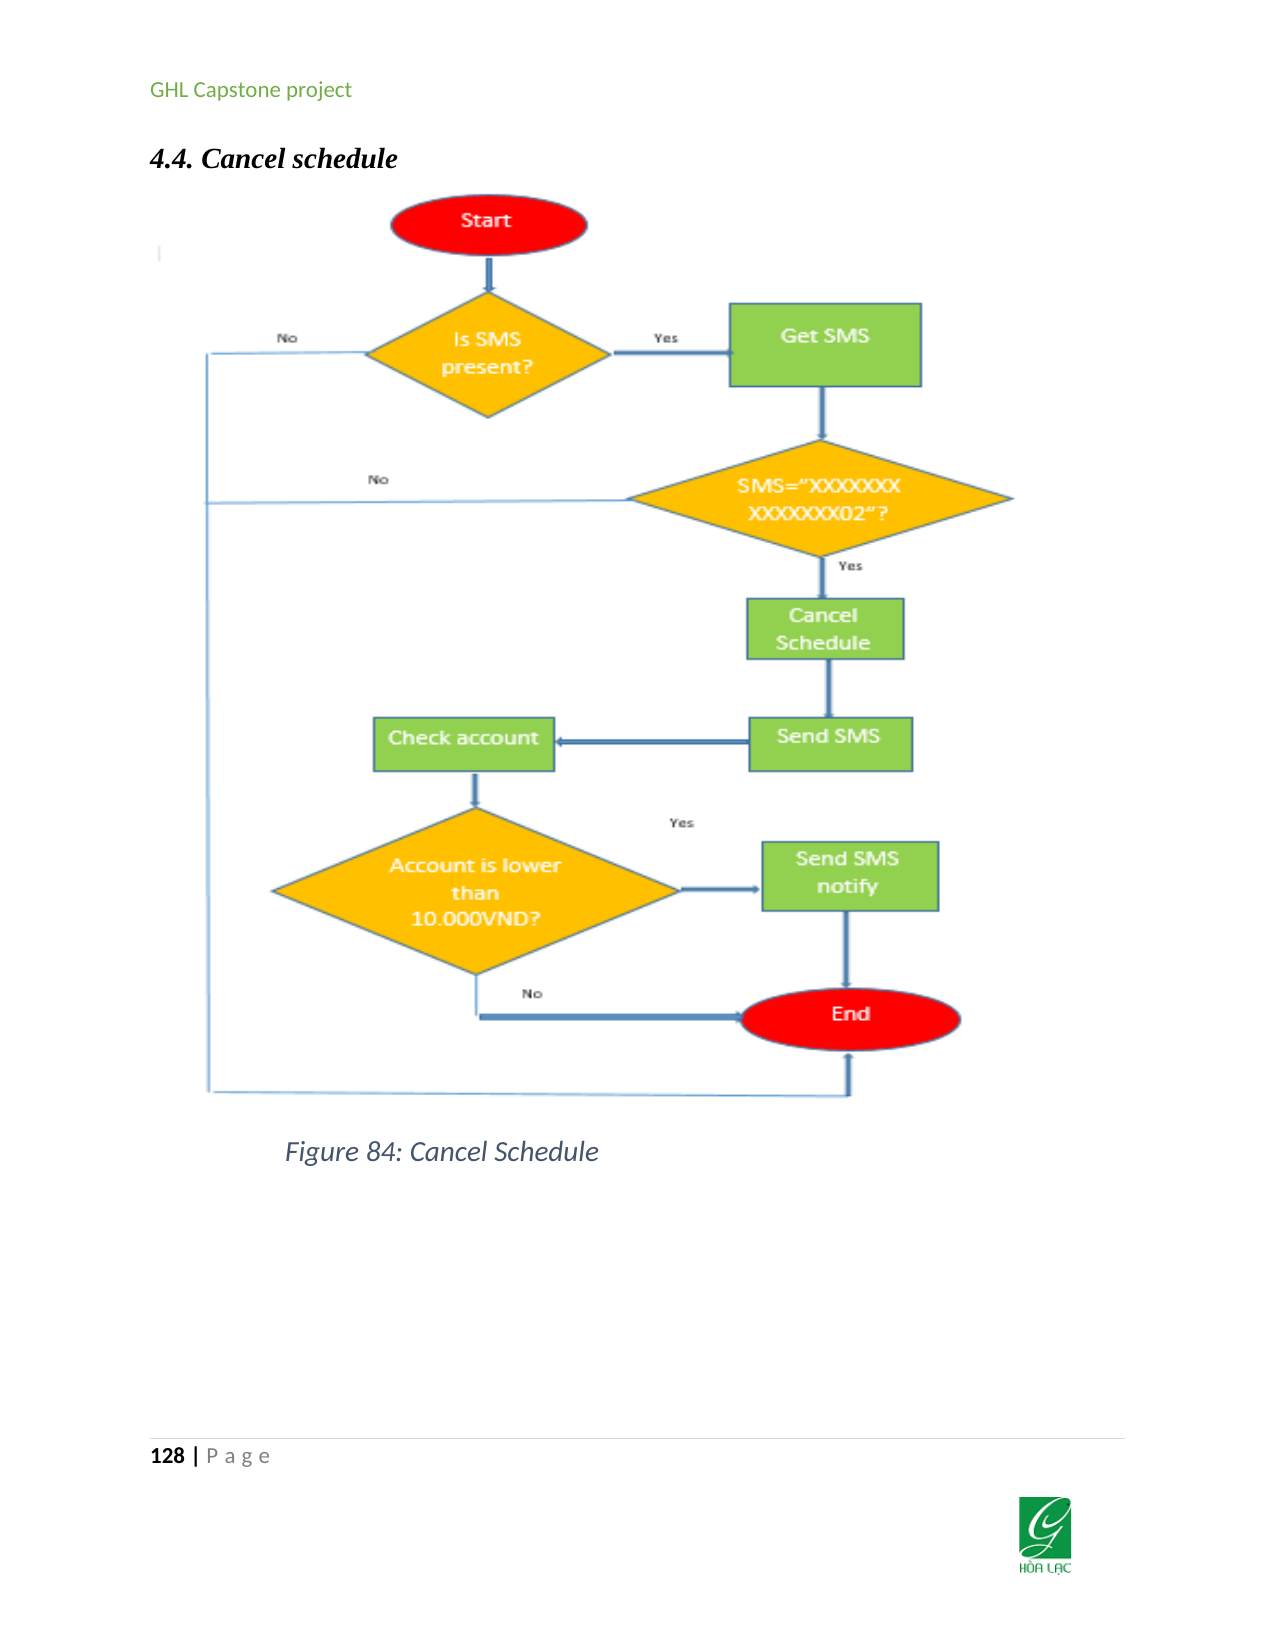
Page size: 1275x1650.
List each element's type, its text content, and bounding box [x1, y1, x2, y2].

picture [1019, 1497, 1072, 1575]
picture [150, 179, 1016, 1114]
text Figure 84: Cancel Schedule [285, 1133, 1125, 1168]
subtitle 4.4. Cancel schedule [150, 150, 1125, 173]
